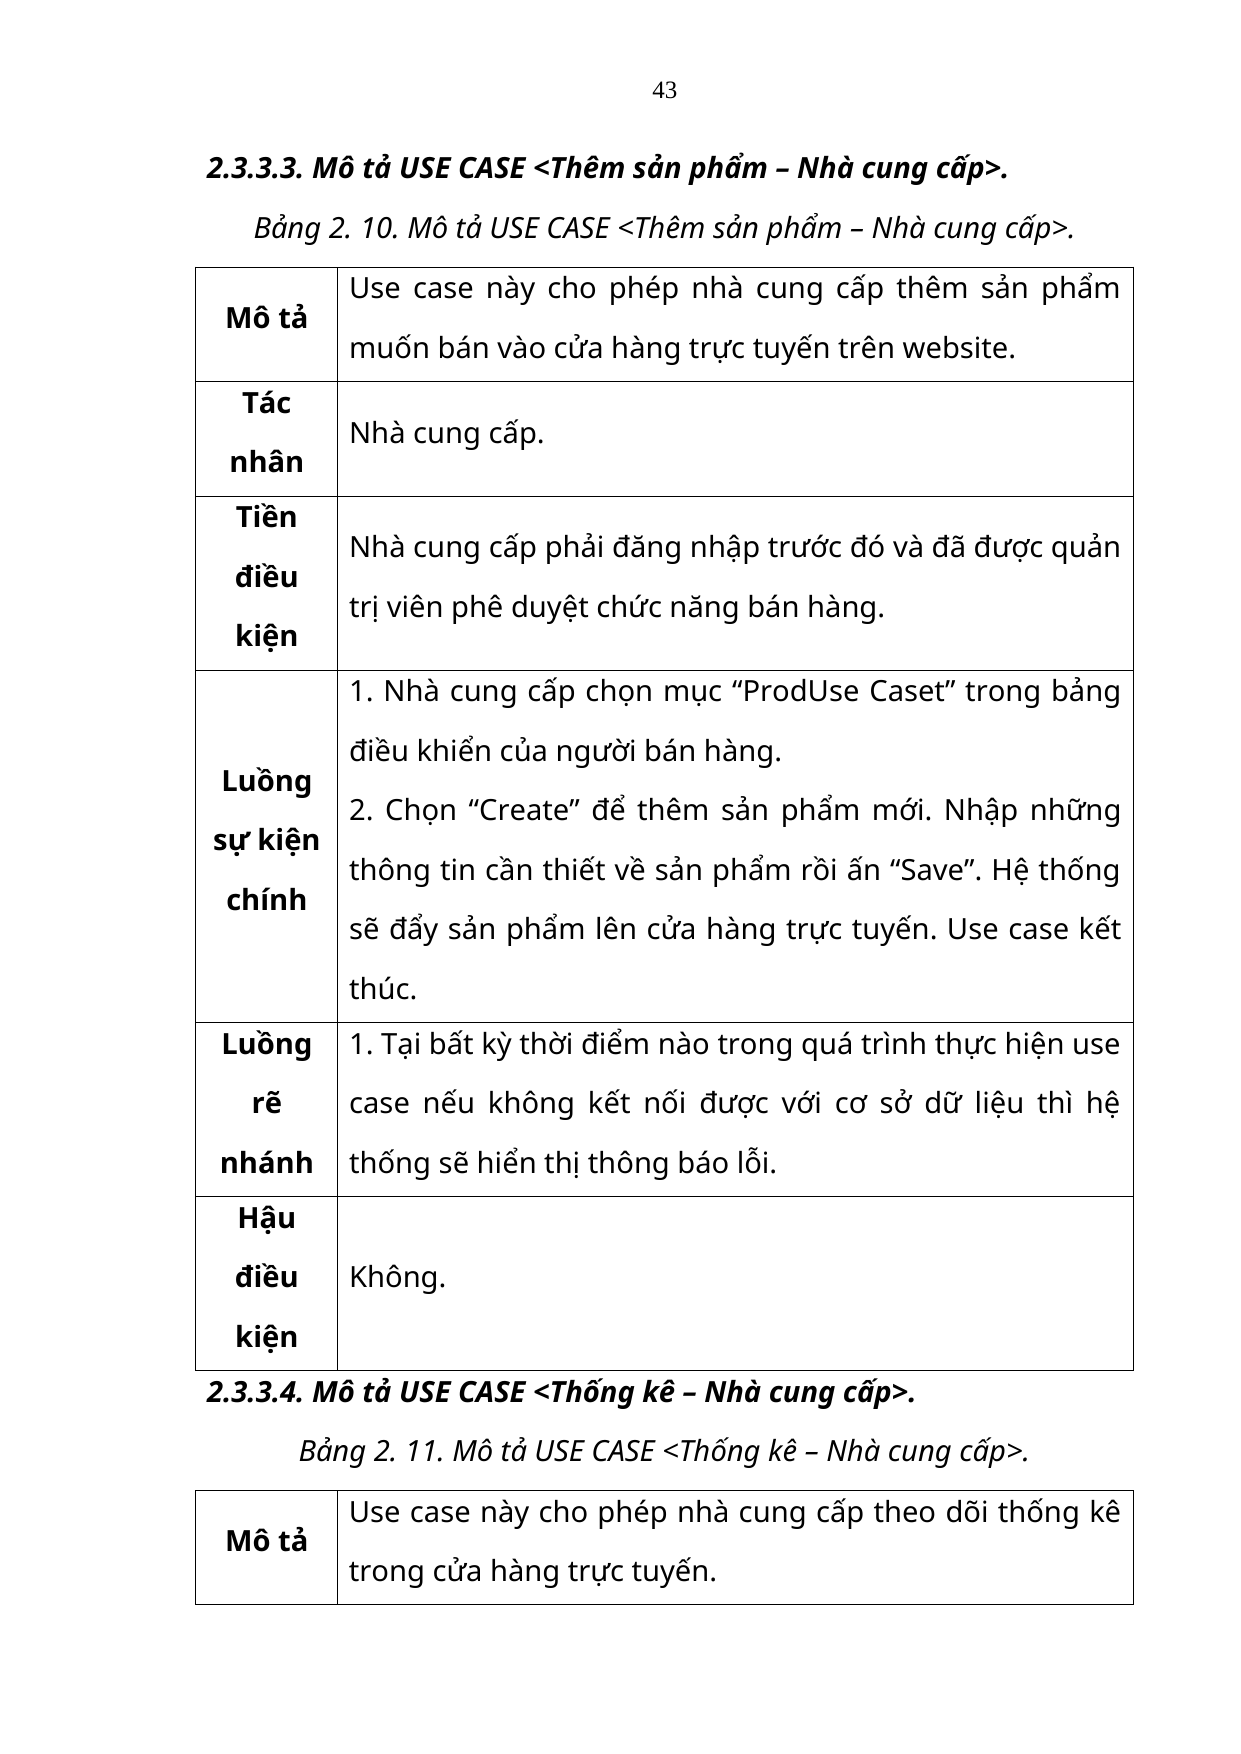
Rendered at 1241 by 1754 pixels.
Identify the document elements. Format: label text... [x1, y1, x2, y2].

table_cell Hậu điều kiện [196, 1197, 337, 1370]
table_cell Nhà cung cấp phải đăng nhập trước đó và đã được quản trị viên phê duyệt chức năng bán hàng. [338, 497, 1133, 669]
table_cell Không. [338, 1197, 1133, 1370]
table_cell Tiền điều kiện [196, 497, 337, 669]
table_cell 1. Tại bất kỳ thời điểm nào trong quá trình thực hiện use case nếu không kết nối được với cơ sở dữ liệu thì hệ thống sẽ hiển thị thông báo lỗi. [338, 1023, 1133, 1196]
subtitle 2.3.3.3. Mô tả USE CASE <Thêm sản phẩm – Nhà cung cấp>. [207, 148, 1122, 187]
table_header Use case này cho phép nhà cung cấp theo dõi thống kê trong cửa hàng trực tuyến. [338, 1491, 1133, 1604]
table_cell 1. Nhà cung cấp chọn mục “ProdUse Caset” trong bảng điều khiển của người bán hàng. 2. Chọn “Create” để thêm sản phẩm mới. Nhập những thông tin cần thiết về sản phẩm rồi ấn “Save”. Hệ thống sẽ đẩy sản phẩm lên cửa hàng trực tuyến. Use case kết thúc. [338, 671, 1133, 1022]
table_cell Luồng sự kiện chính [196, 671, 337, 1022]
table_header Mô tả [196, 268, 337, 381]
table_header Use case này cho phép nhà cung cấp thêm sản phẩm muốn bán vào cửa hàng trực tuyến trên website. [338, 268, 1133, 381]
table_cell Nhà cung cấp. [338, 382, 1133, 496]
table_cell Tác nhân [196, 382, 337, 496]
subtitle 2.3.3.4. Mô tả USE CASE <Thống kê – Nhà cung cấp>. [207, 1371, 1122, 1411]
table_header Mô tả [196, 1491, 337, 1604]
table_cell Luồng rẽ nhánh [196, 1023, 337, 1196]
